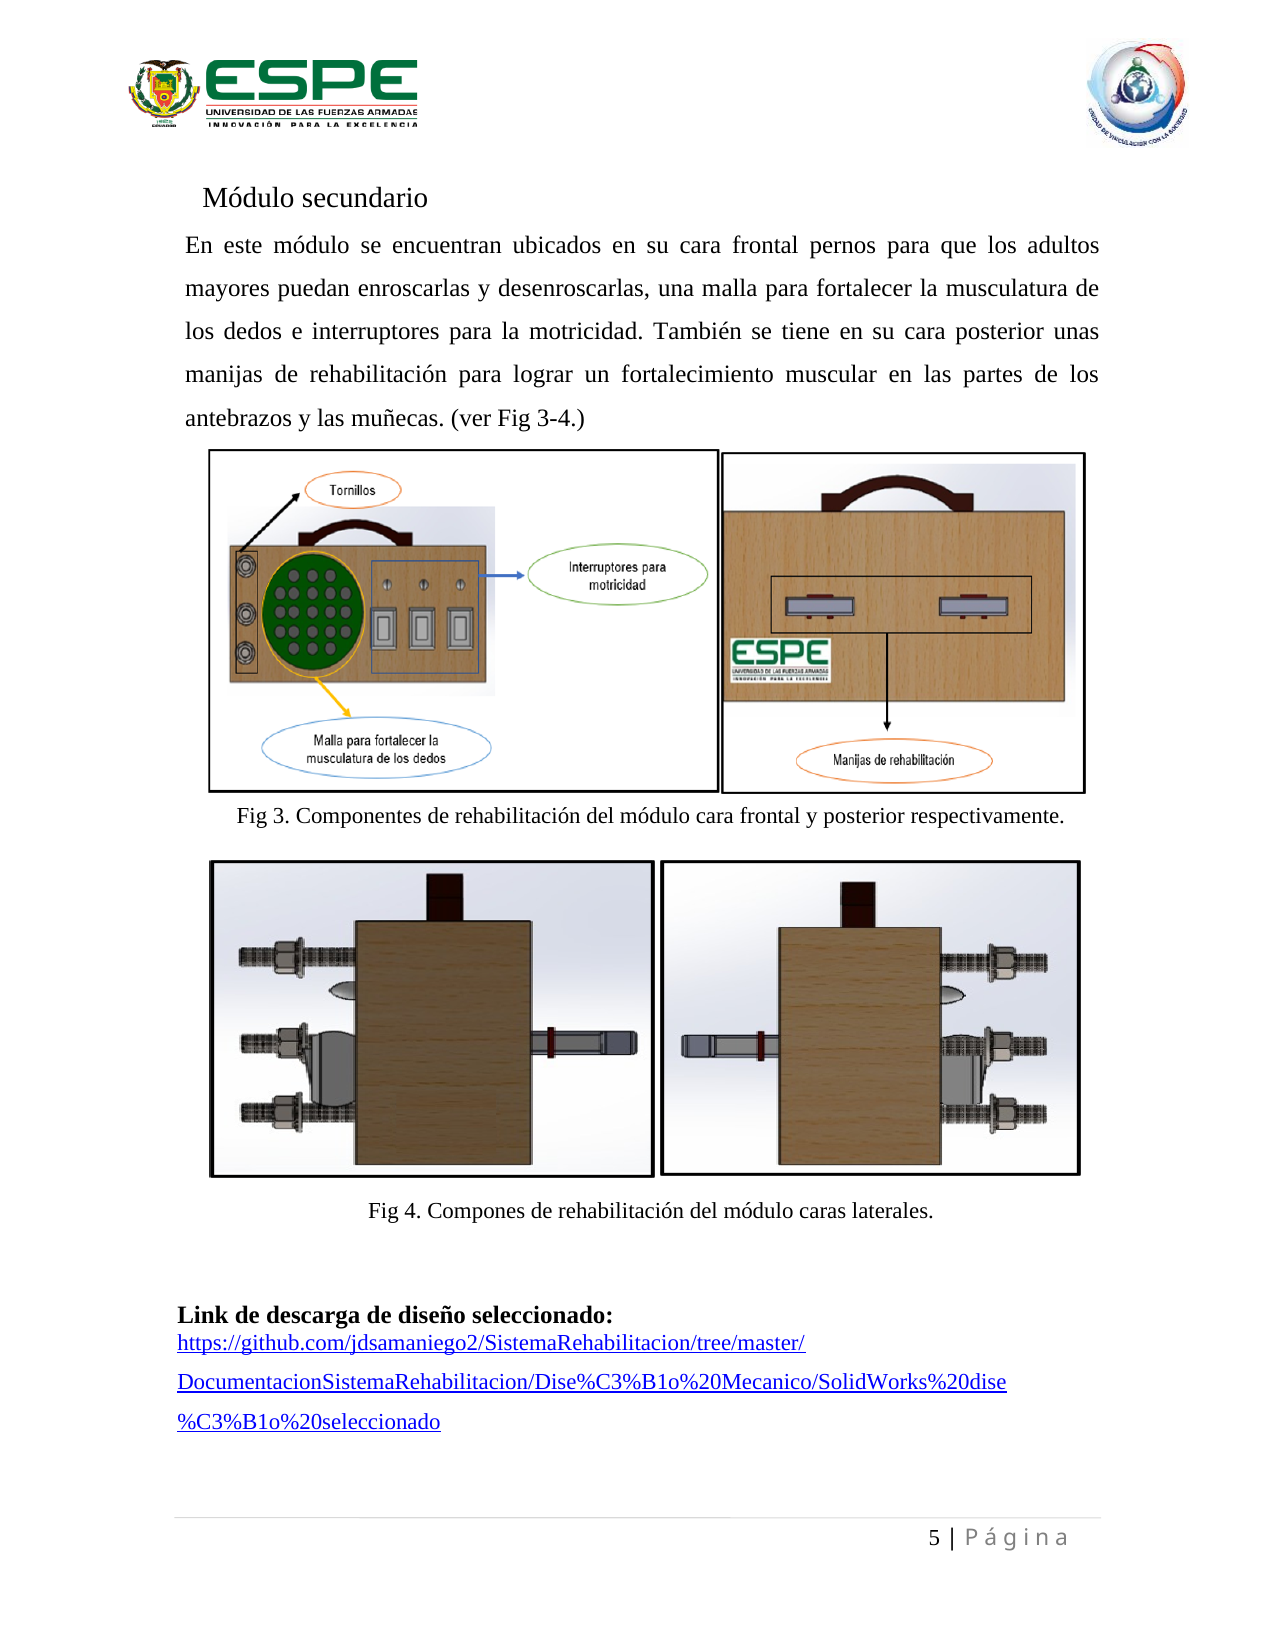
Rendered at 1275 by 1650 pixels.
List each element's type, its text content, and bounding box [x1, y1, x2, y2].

picture [1086, 38, 1190, 148]
text Link de descarga de diseño seleccionado: [177, 1300, 1250, 1329]
text Fig 3. Componentes de rehabilitación del módulo cara frontal y posterior respectivamente. [52, 802, 1250, 828]
picture [200, 854, 1086, 1183]
text https://github.com/jdsamaniego2/SistemaRehabilitacion/tree/master/DocumentacionSistemaRehabilitacion/Dise%C3%B1o%20Mecanico/SolidWorks%20dise%C3%B1o%20seleccionado [177, 1329, 1101, 1434]
picture [208, 445, 1094, 802]
text Fig 4. Compones de rehabilitación del módulo caras laterales. [52, 1197, 1250, 1223]
subtitle Módulo secundario [164, 180, 1100, 213]
picture [128, 60, 418, 127]
text En este módulo se encuentran ubicados en su cara frontal pernos para que los adultos mayores puedan enroscarlas y desenroscarlas, una malla para fortalecer la musculatura de los dedos e interruptores para la motricidad. También se tiene en su cara posterior unas manijas de rehabilitación para lograr un fortalecimiento muscular en las partes de los antebrazos y las muñecas. (ver Fig 3-4.) [185, 230, 1101, 431]
